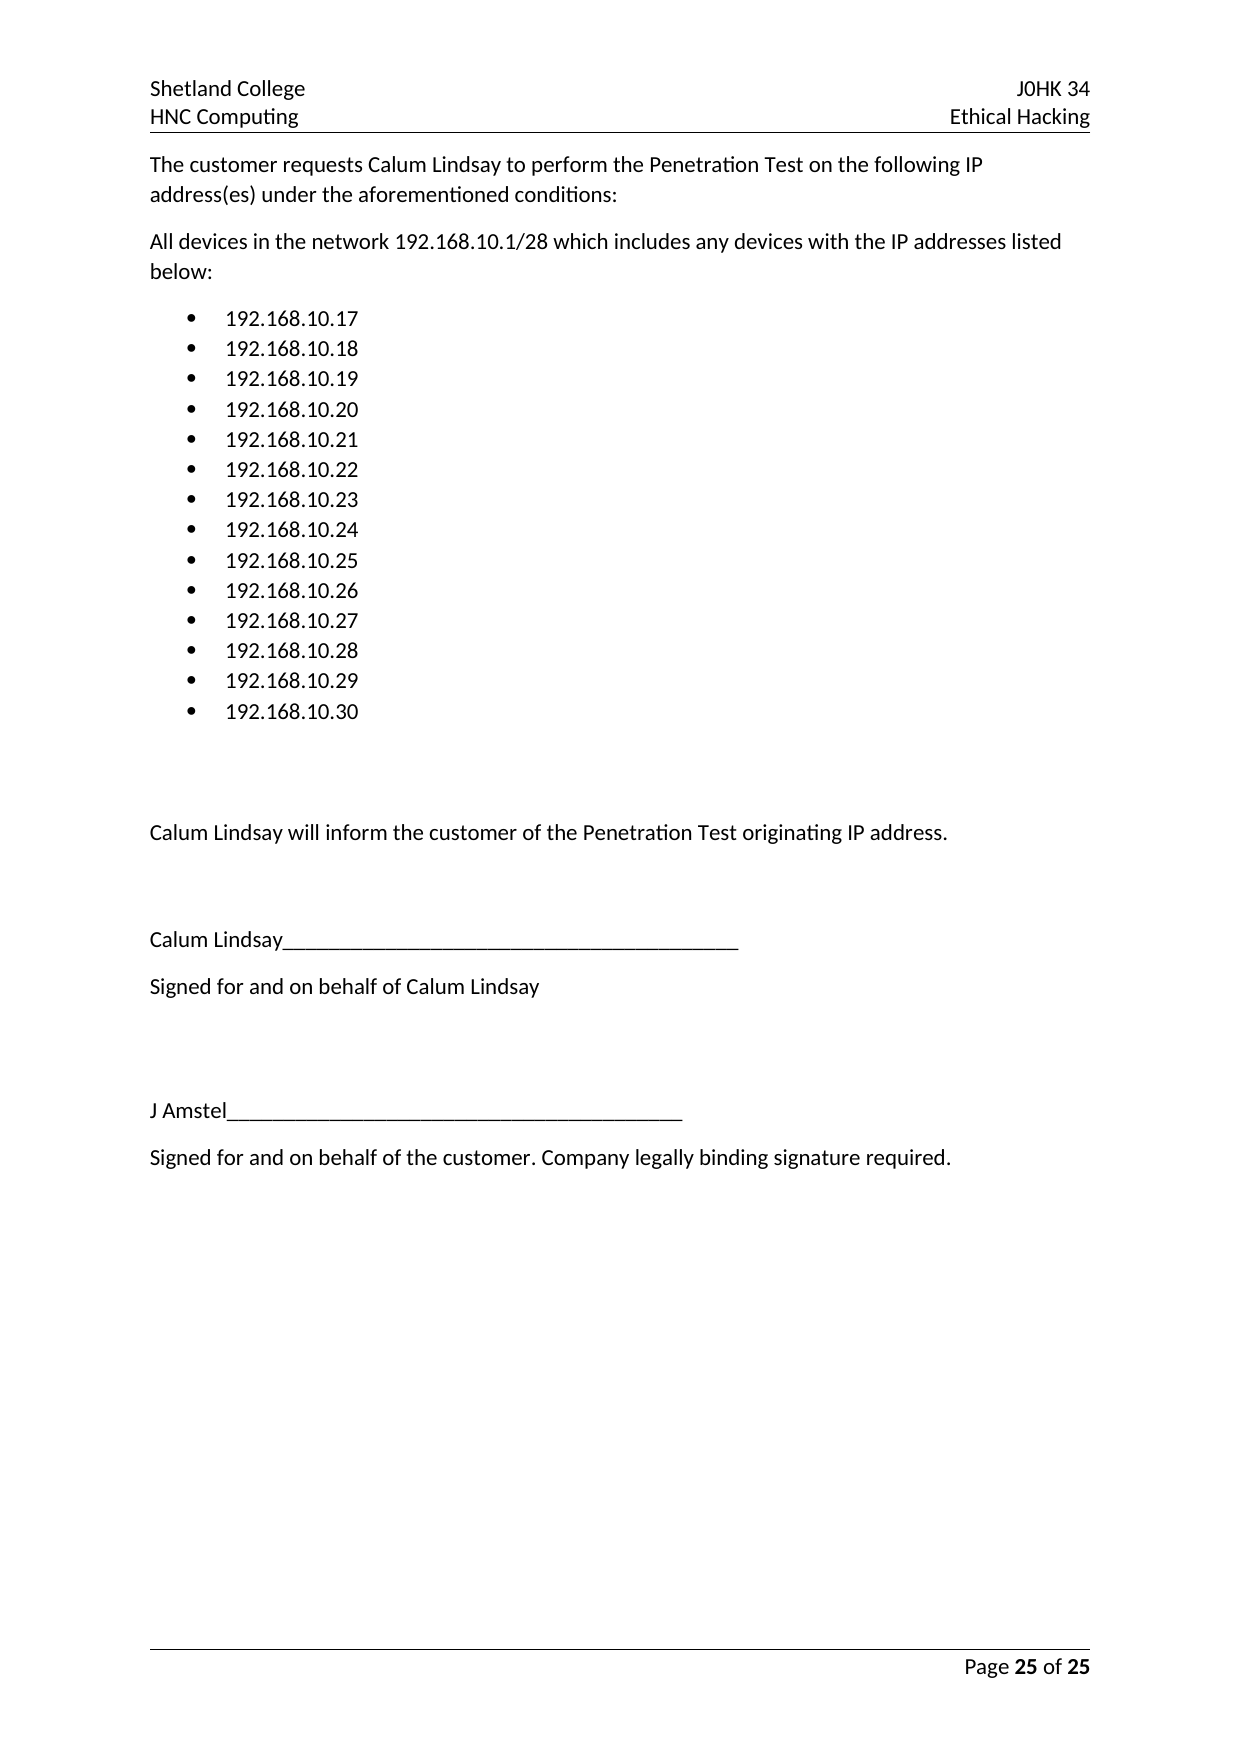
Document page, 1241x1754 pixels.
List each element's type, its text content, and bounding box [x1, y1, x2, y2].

text The customer requests Calum Lindsay to perform the Penetration Test on the following IP address(es) under the aforementioned conditions: [149, 150, 1077, 208]
list 192.168.10.21 [187, 425, 1090, 453]
list 192.168.10.19 [187, 364, 1090, 393]
text Signed for and on behalf of the customer. Company legally binding signature required. [149, 1143, 1077, 1171]
list 192.168.10.30 [187, 697, 1090, 725]
text Calum Lindsay________________________________________ [149, 925, 1077, 953]
list 192.168.10.25 [187, 546, 1090, 574]
text Signed for and on behalf of Calum Lindsay [149, 972, 1077, 1000]
list 192.168.10.24 [187, 516, 1090, 544]
text J Amstel________________________________________ [149, 1096, 1077, 1124]
list 192.168.10.28 [187, 636, 1090, 664]
list 192.168.10.29 [187, 667, 1090, 695]
list 192.168.10.17 [187, 304, 1090, 332]
text Calum Lindsay will inform the customer of the Penetration Test originating IP address. [149, 818, 1077, 846]
list 192.168.10.27 [187, 606, 1090, 634]
text All devices in the network 192.168.10.1/28 which includes any devices with the IP addresses listed below: [149, 227, 1077, 285]
list 192.168.10.22 [187, 455, 1090, 483]
list 192.168.10.20 [187, 395, 1090, 423]
list 192.168.10.23 [187, 485, 1090, 513]
list 192.168.10.26 [187, 576, 1090, 604]
list 192.168.10.18 [187, 334, 1090, 362]
